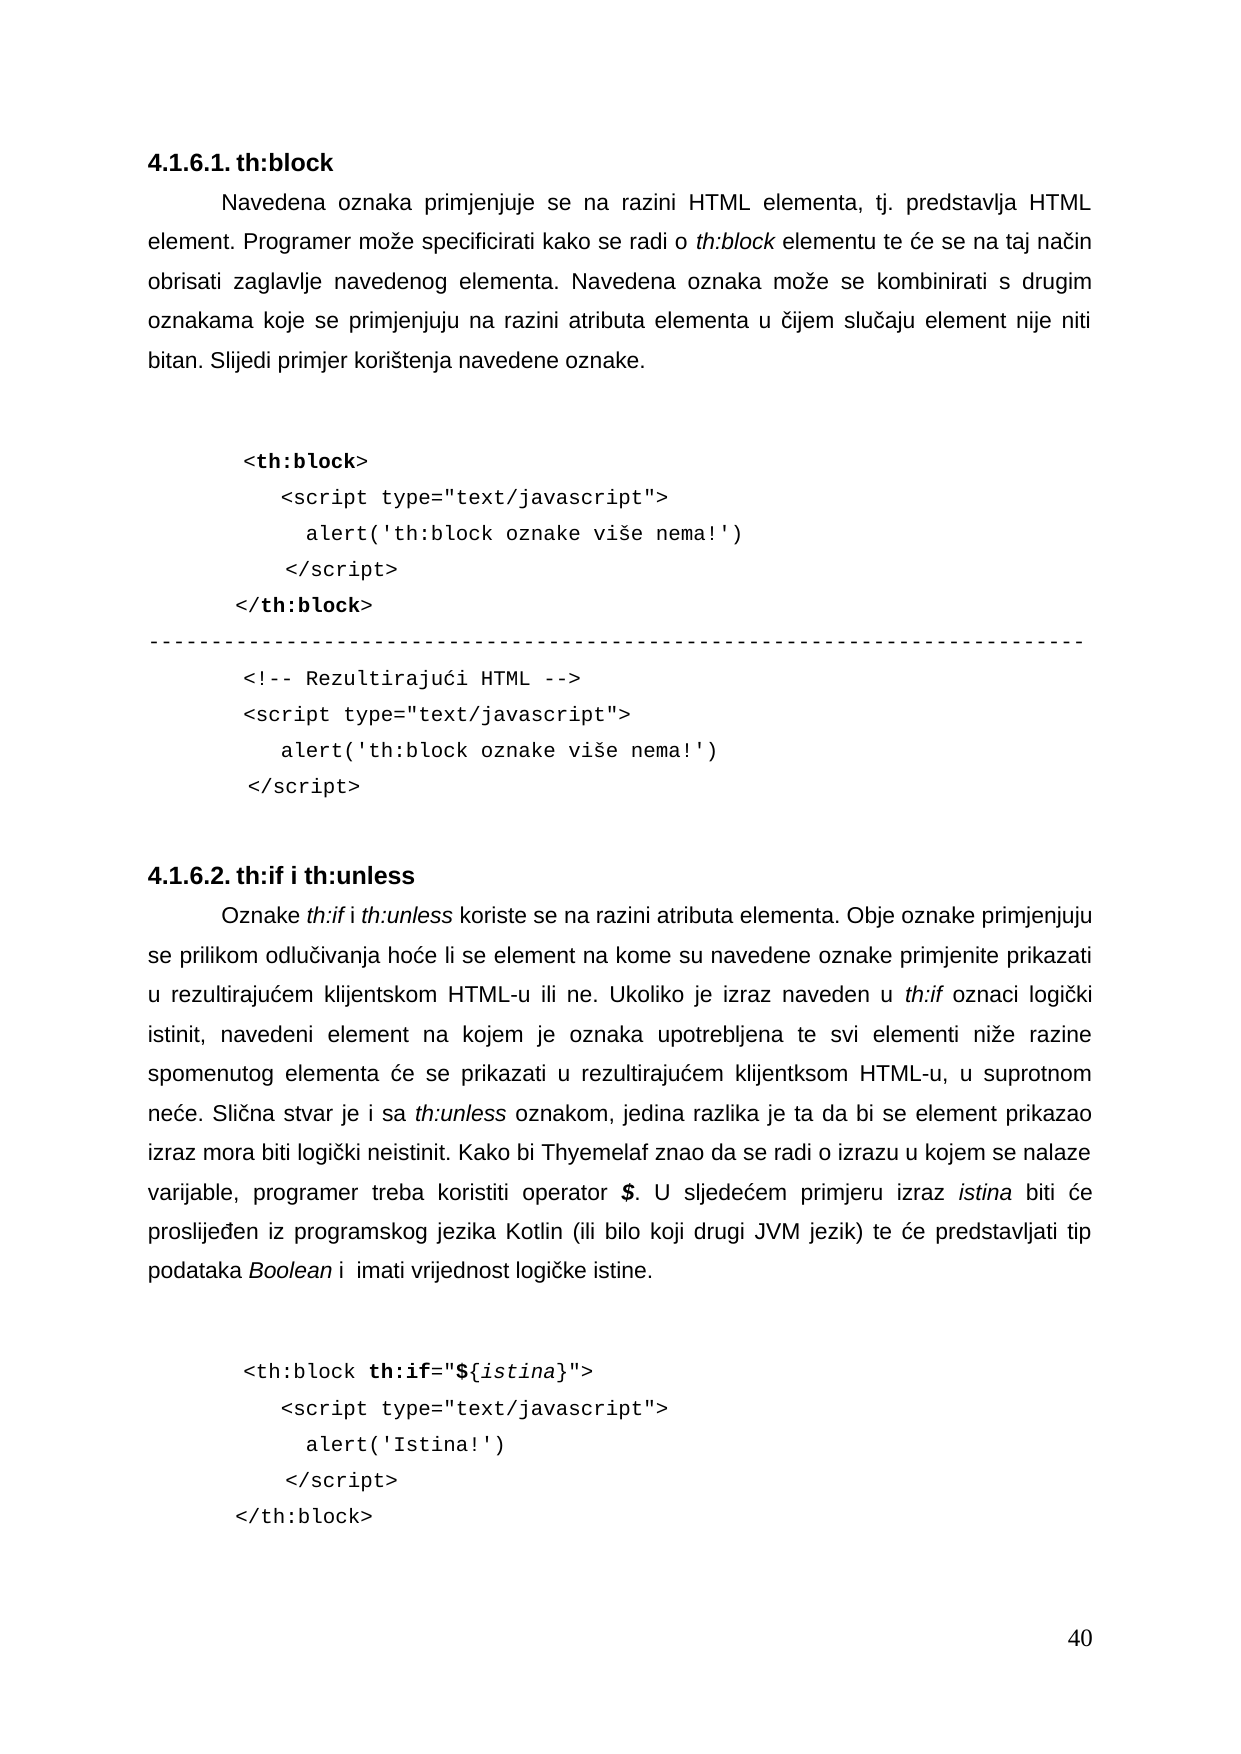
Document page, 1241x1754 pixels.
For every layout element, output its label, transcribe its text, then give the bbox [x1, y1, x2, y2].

text Navedena oznaka primjenjuje se na razini HTML elementa, tj. predstavlja HTML element. Programer može specificirati kako se radi o th:block elementu te će se na taj način obrisati zaglavlje navedenog elementa. Navedena oznaka može se kombinirati s drugim oznakama koje se primjenjuju na razini atributa elementa u čijem slučaju element nije niti bitan. Slijedi primjer korištenja navedene oznake. [148, 189, 1093, 373]
text </script> [148, 559, 1093, 583]
text alert('th:block oznake više nema!') [148, 740, 1093, 763]
text </th:block> [148, 1506, 1093, 1529]
text <!-- Rezultirajući HTML --> [148, 668, 1093, 691]
text alert('th:block oznake više nema!') [148, 523, 1093, 547]
text th:block [148, 148, 1093, 176]
text </script> [148, 776, 1093, 800]
text </script> [148, 1470, 1093, 1493]
text alert('Istina!') [148, 1434, 1093, 1457]
text <script type="text/javascript"> [148, 487, 1093, 511]
text th:if i th:unless [148, 861, 1093, 889]
text <script type="text/javascript"> [148, 704, 1093, 727]
text <th:block th:if="${istina}"> [148, 1361, 1093, 1385]
text </th:block> [148, 595, 1093, 619]
text Oznake th:if i th:unless koriste se na razini atributa elementa. Obje oznake primjenjuju se prilikom odlučivanja hoće li se element na kome su navedene oznake primjenite prikazati u rezultirajućem klijentskom HTML-u ili ne. Ukoliko je izraz naveden u th:if oznaci logički istinit, navedeni element na kojem je oznaka upotrebljena te svi elementi niže razine spomenutog elementa će se prikazati u rezultirajućem klijentksom HTML-u, u suprotnom neće. Slična stvar je i sa th:unless oznakom, jedina razlika je ta da bi se element prikazao izraz mora biti logički neistinit. Kako bi Thyemelaf znao da se radi o izrazu u kojem se nalaze varijable, programer treba koristiti operator $. U sljedećem primjeru izraz istina biti će proslijeđen iz programskog jezika Kotlin (ili bilo koji drugi JVM jezik) te će predstavljati tip podataka Boolean i imati vrijednost logičke istine. [148, 902, 1093, 1284]
text <script type="text/javascript"> [148, 1397, 1093, 1421]
text <th:block> [148, 451, 1093, 474]
text --------------------------------------------------------------------------- [148, 631, 1093, 655]
